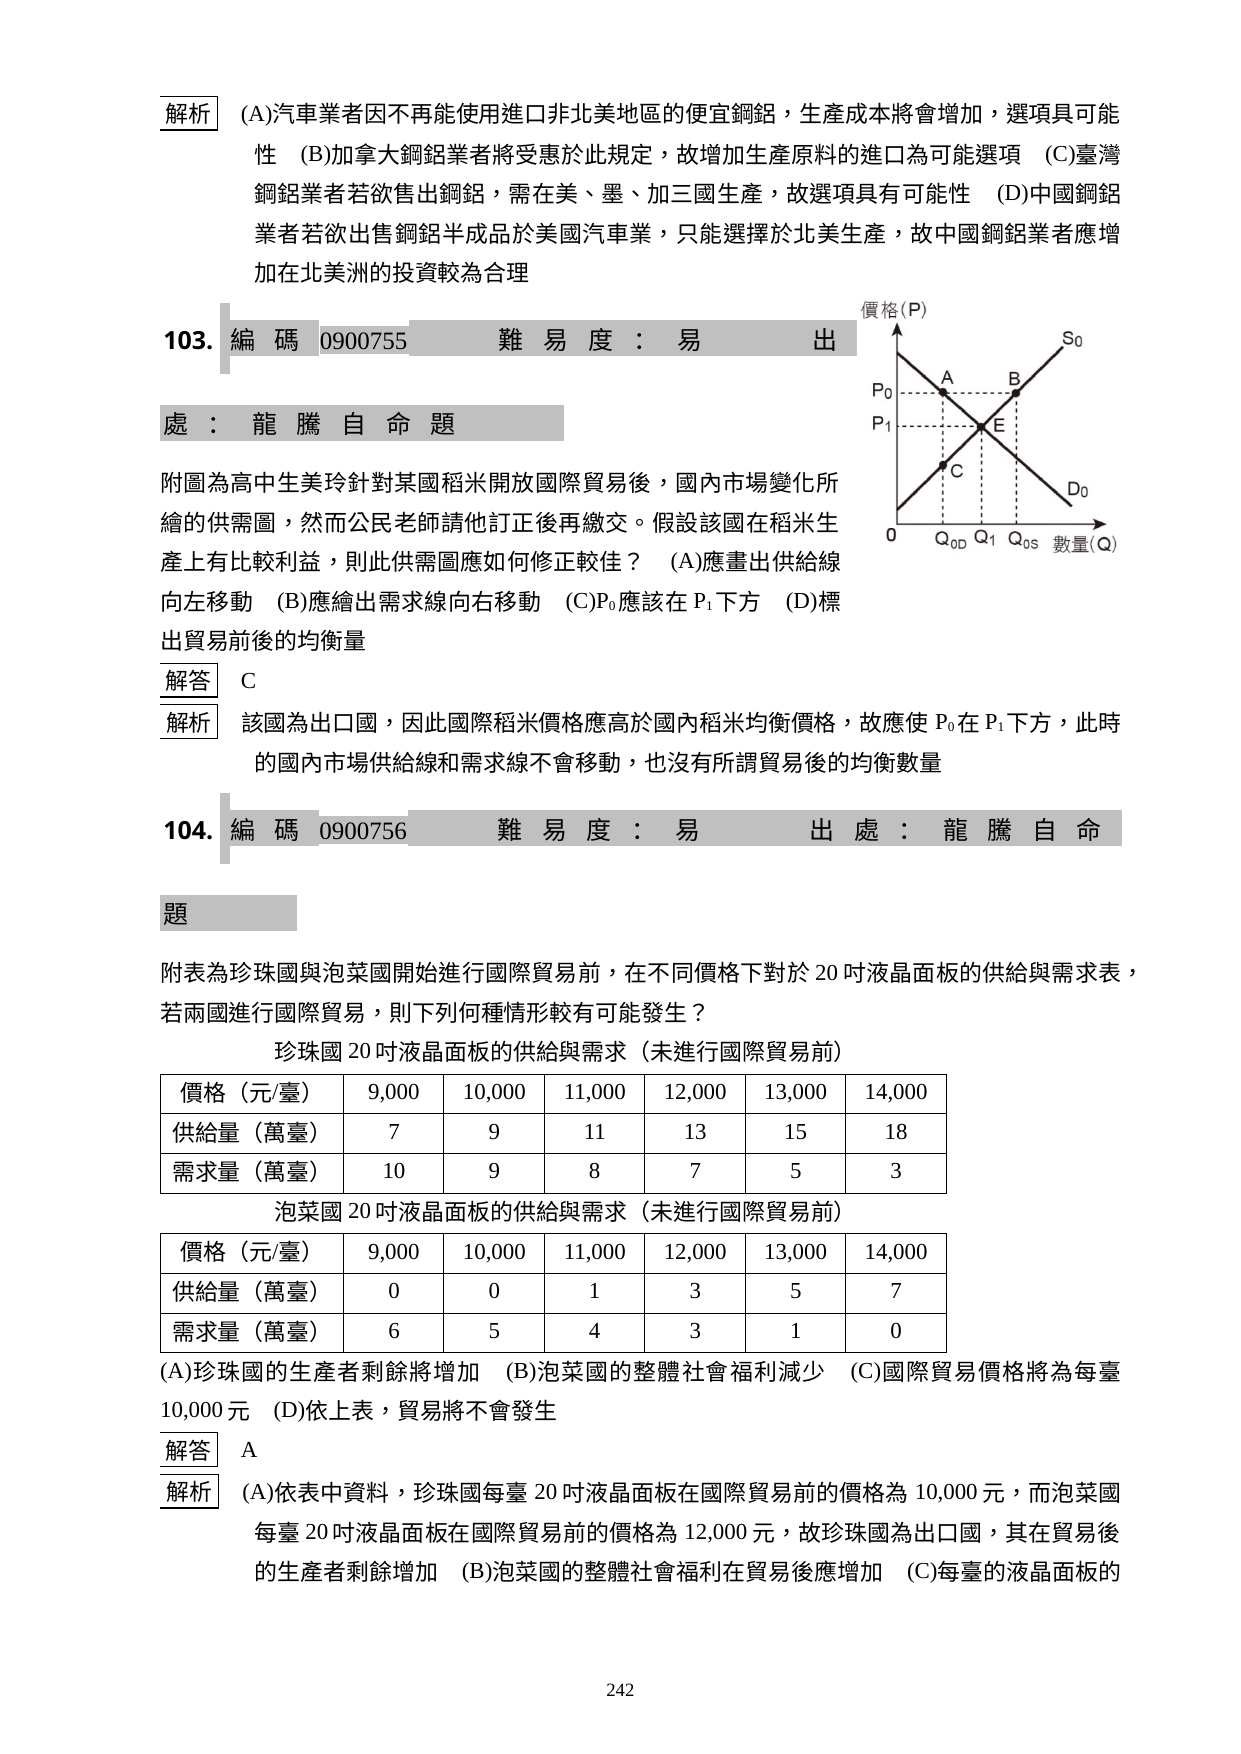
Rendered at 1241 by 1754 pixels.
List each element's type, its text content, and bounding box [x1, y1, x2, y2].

text 解答 A [218, 1432, 1122, 1467]
table_header 12,000 [645, 1075, 745, 1113]
table_header 13,000 [746, 1234, 845, 1273]
table_cell 供給量（萬臺） [161, 1114, 343, 1153]
table_header 11,000 [545, 1234, 644, 1273]
text 泡菜國20吋液晶面板的供給與需求（未進行國際貿易前） [160, 1194, 1122, 1227]
table_header 10,000 [444, 1075, 544, 1113]
text 解析 (A)汽車業者因不再能使用進口非北美地區的便宜鋼鋁，生產成本將會增加，選項具可能性 (B)加拿大鋼鋁業者將受惠於此規定，故增加生產原料的進口為可能選項 (C)臺灣鋼鋁業者若欲售出鋼鋁，需在美、墨、加三國生產，故選項具有可能性 (D)中國鋼鋁業者若欲出售鋼鋁半成品於美國汽車業，只能選擇於北美生產，故中國鋼鋁業者應增加在北美洲的投資較為合理 [160, 96, 1122, 288]
list 編碼0900756 難易度：易 出處：龍騰自命題 [160, 793, 1122, 948]
table_cell 15 [746, 1114, 845, 1153]
table_header 9,000 [344, 1075, 443, 1113]
table_cell 5 [444, 1314, 544, 1352]
table_cell 18 [846, 1114, 946, 1153]
text 解析 該國為出口國，因此國際稻米價格應高於國內稻米均衡價格，故應使P0在P1下方，此時的國內市場供給線和需求線不會移動，也沒有所謂貿易後的均衡數量 [160, 704, 1122, 778]
table_cell 8 [545, 1154, 644, 1193]
picture [856, 294, 1123, 561]
table_cell 0 [344, 1274, 443, 1313]
table_header 價格（元/臺） [161, 1234, 343, 1273]
text (A)珍珠國的生產者剩餘將增加 (B)泡菜國的整體社會福利減少 (C)國際貿易價格將為每臺10,000元 (D)依上表，貿易將不會發生 [160, 1353, 1122, 1426]
text 解答 C [218, 663, 1122, 697]
text 珍珠國20吋液晶面板的供給與需求（未進行國際貿易前） [160, 1034, 1122, 1067]
table_cell 1 [746, 1314, 845, 1352]
table_header 價格（元/臺） [161, 1075, 343, 1113]
table_cell 需求量（萬臺） [161, 1314, 343, 1352]
table_cell 3 [645, 1274, 745, 1313]
table_cell 供給量（萬臺） [161, 1274, 343, 1313]
text 解答 C [160, 664, 217, 696]
table_cell 需求量（萬臺） [161, 1154, 343, 1193]
table_cell 5 [746, 1274, 845, 1313]
table_header 9,000 [344, 1234, 443, 1273]
table_cell 6 [344, 1314, 443, 1352]
table_cell 10 [344, 1154, 443, 1193]
table_cell 1 [545, 1274, 644, 1313]
table_cell 0 [846, 1314, 946, 1352]
table_cell 4 [545, 1314, 644, 1352]
table_cell 7 [645, 1154, 745, 1193]
table_cell 9 [444, 1154, 544, 1193]
table_header 10,000 [444, 1234, 544, 1273]
table_header 14,000 [846, 1075, 946, 1113]
table_cell 11 [545, 1114, 644, 1153]
table_cell 3 [846, 1154, 946, 1193]
table_header 11,000 [545, 1075, 644, 1113]
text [160, 1474, 1122, 1587]
table_header 12,000 [645, 1234, 745, 1273]
table_cell 3 [645, 1314, 745, 1352]
table_cell 7 [344, 1114, 443, 1153]
table_cell 0 [444, 1274, 544, 1313]
list 編碼0900755 難易度：易 出處：龍騰自命題 [160, 303, 856, 458]
table_header 14,000 [846, 1234, 946, 1273]
text 附表為珍珠國與泡菜國開始進行國際貿易前，在不同價格下對於20吋液晶面板的供給與需求表，若兩國進行國際貿易，則下列何種情形較有可能發生？ [160, 955, 1122, 1028]
text 解答 A [160, 1433, 217, 1466]
table_cell 13 [645, 1114, 745, 1153]
table_cell 7 [846, 1274, 946, 1313]
text 附圖為高中生美玲針對某國稻米開放國際貿易後，國內市場變化所繪的供需圖，然而公民老師請他訂正後再繳交。假設該國在稻米生產上有比較利益，則此供需圖應如何修正較佳？ (A)應畫出供給線向左移動 (B)應繪出需求線向右移動 (C)P0應該在P1下方 (D)標出貿易前後的均衡量 [160, 465, 841, 656]
table_cell 5 [746, 1154, 845, 1193]
table_cell 9 [444, 1114, 544, 1153]
table_header 13,000 [746, 1075, 845, 1113]
